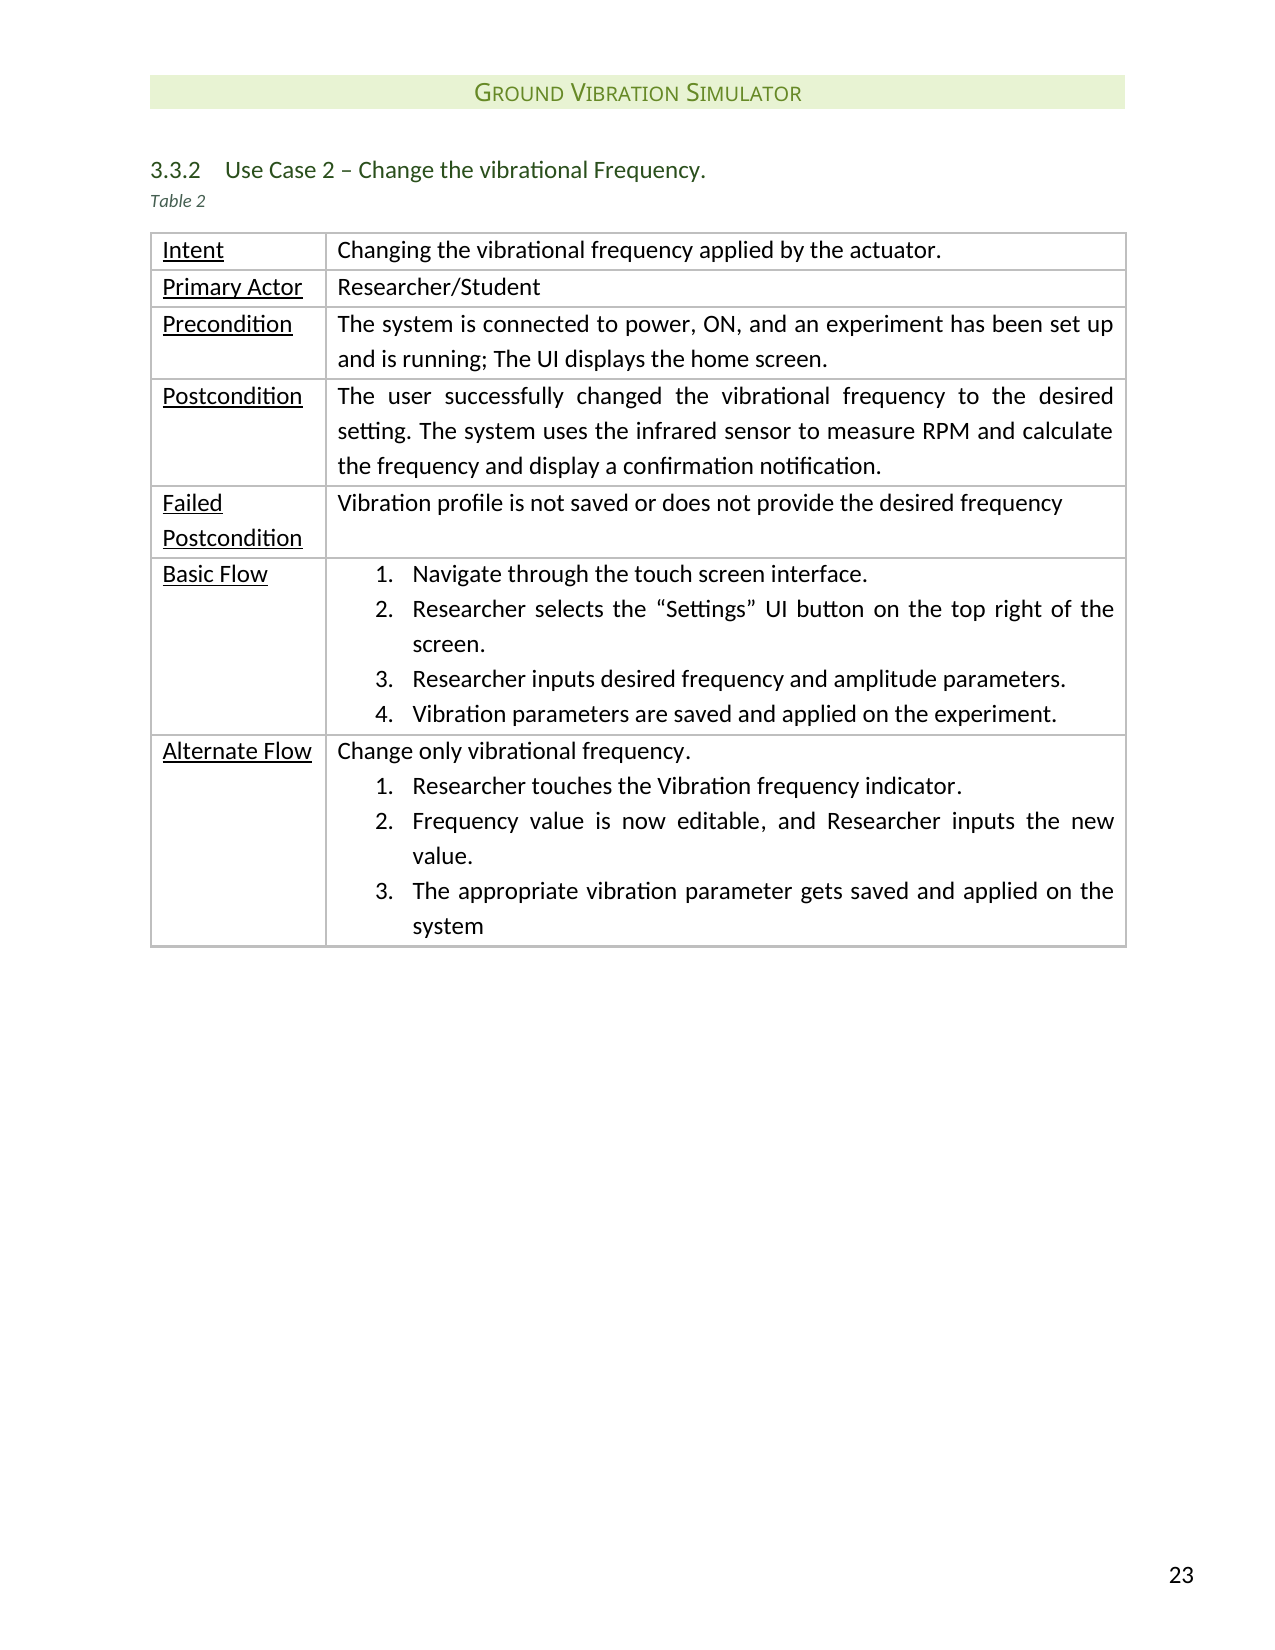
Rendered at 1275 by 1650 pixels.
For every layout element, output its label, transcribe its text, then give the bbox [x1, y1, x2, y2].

table_cell Vibration profile is not saved or does not provide the desired frequency [327, 487, 1125, 557]
table_cell Postcondition [152, 380, 325, 485]
table_cell Navigate through the touch screen interface. Researcher selects the “Settings” UI button on the top right of the screen. Researcher inputs desired frequency and amplitude parameters. Vibration parameters are saved and applied on the experiment. [327, 559, 1125, 733]
table_cell Failed Postcondition [152, 487, 325, 557]
table_cell Primary Actor [152, 271, 325, 306]
text Table 2 [150, 189, 1125, 212]
table_cell Researcher/Student [327, 271, 1125, 306]
table_cell Precondition [152, 308, 325, 378]
table_cell Basic Flow [152, 559, 325, 733]
subtitle Use Case 2 – Change the vibrational Frequency. [150, 154, 1125, 185]
table_cell The user successfully changed the vibrational frequency to the desired setting. The system uses the infrared sensor to measure RPM and calculate the frequency and display a confirmation notification. [327, 380, 1125, 485]
table_cell The system is connected to power, ON, and an experiment has been set up and is running; The UI displays the home screen. [327, 308, 1125, 378]
table_cell Alternate Flow [152, 736, 325, 945]
table_cell Change only vibrational frequency. Researcher touches the Vibration frequency indicator. Frequency value is now editable, and Researcher inputs the new value. The appropriate vibration parameter gets saved and applied on the system [327, 736, 1125, 945]
table_header Intent [152, 234, 325, 269]
table_header Changing the vibrational frequency applied by the actuator. [327, 234, 1125, 269]
